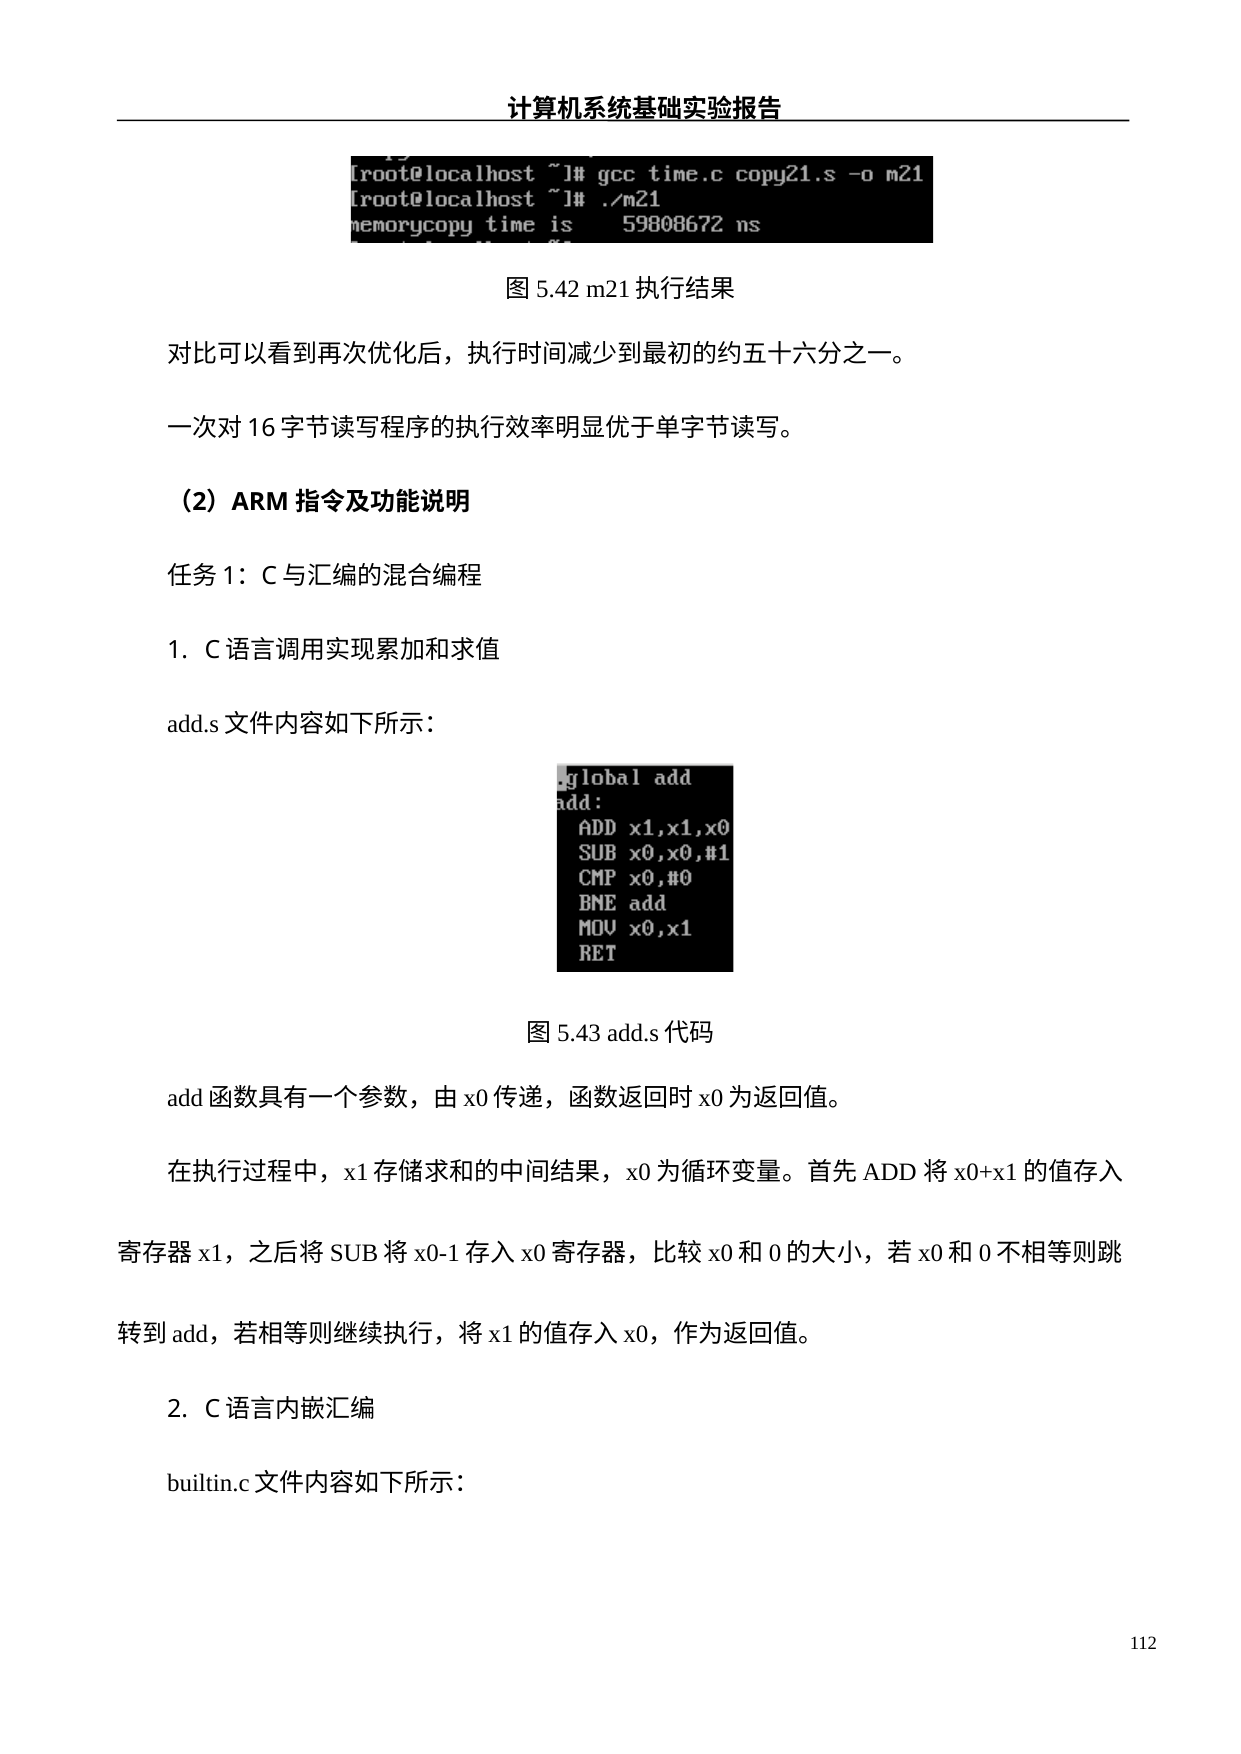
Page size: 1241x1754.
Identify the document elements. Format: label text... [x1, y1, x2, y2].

picture [350, 156, 934, 243]
text （2）ARM 指令及功能说明 [117, 467, 1123, 532]
text 在执行过程中，x1存储求和的中间结果，x0为循环变量。首先ADD 将x0+x1的值存入寄存器x1，之后将SUB将x0-1存入x0寄存器，比较x0和0的大小，若x0和0不相等则跳转到add，若相等则继续执行，将x1的值存入x0，作为返回值。 [117, 1137, 1123, 1364]
text builtin.c文件内容如下所示： [117, 1448, 1123, 1513]
list C语言调用实现累加和求值 [117, 615, 1123, 680]
text 一次对16字节读写程序的执行效率明显优于单字节读写。 [117, 393, 1123, 458]
list C语言内嵌汇编 [117, 1374, 1123, 1439]
text add函数具有一个参数，由x0传递，函数返回时x0为返回值。 [117, 1063, 1123, 1128]
picture [556, 763, 734, 972]
text add.s文件内容如下所示： [117, 689, 1123, 754]
text 任务1：C与汇编的混合编程 [117, 541, 1123, 606]
text 对比可以看到再次优化后，执行时间减少到最初的约五十六分之一。 [117, 319, 1123, 384]
